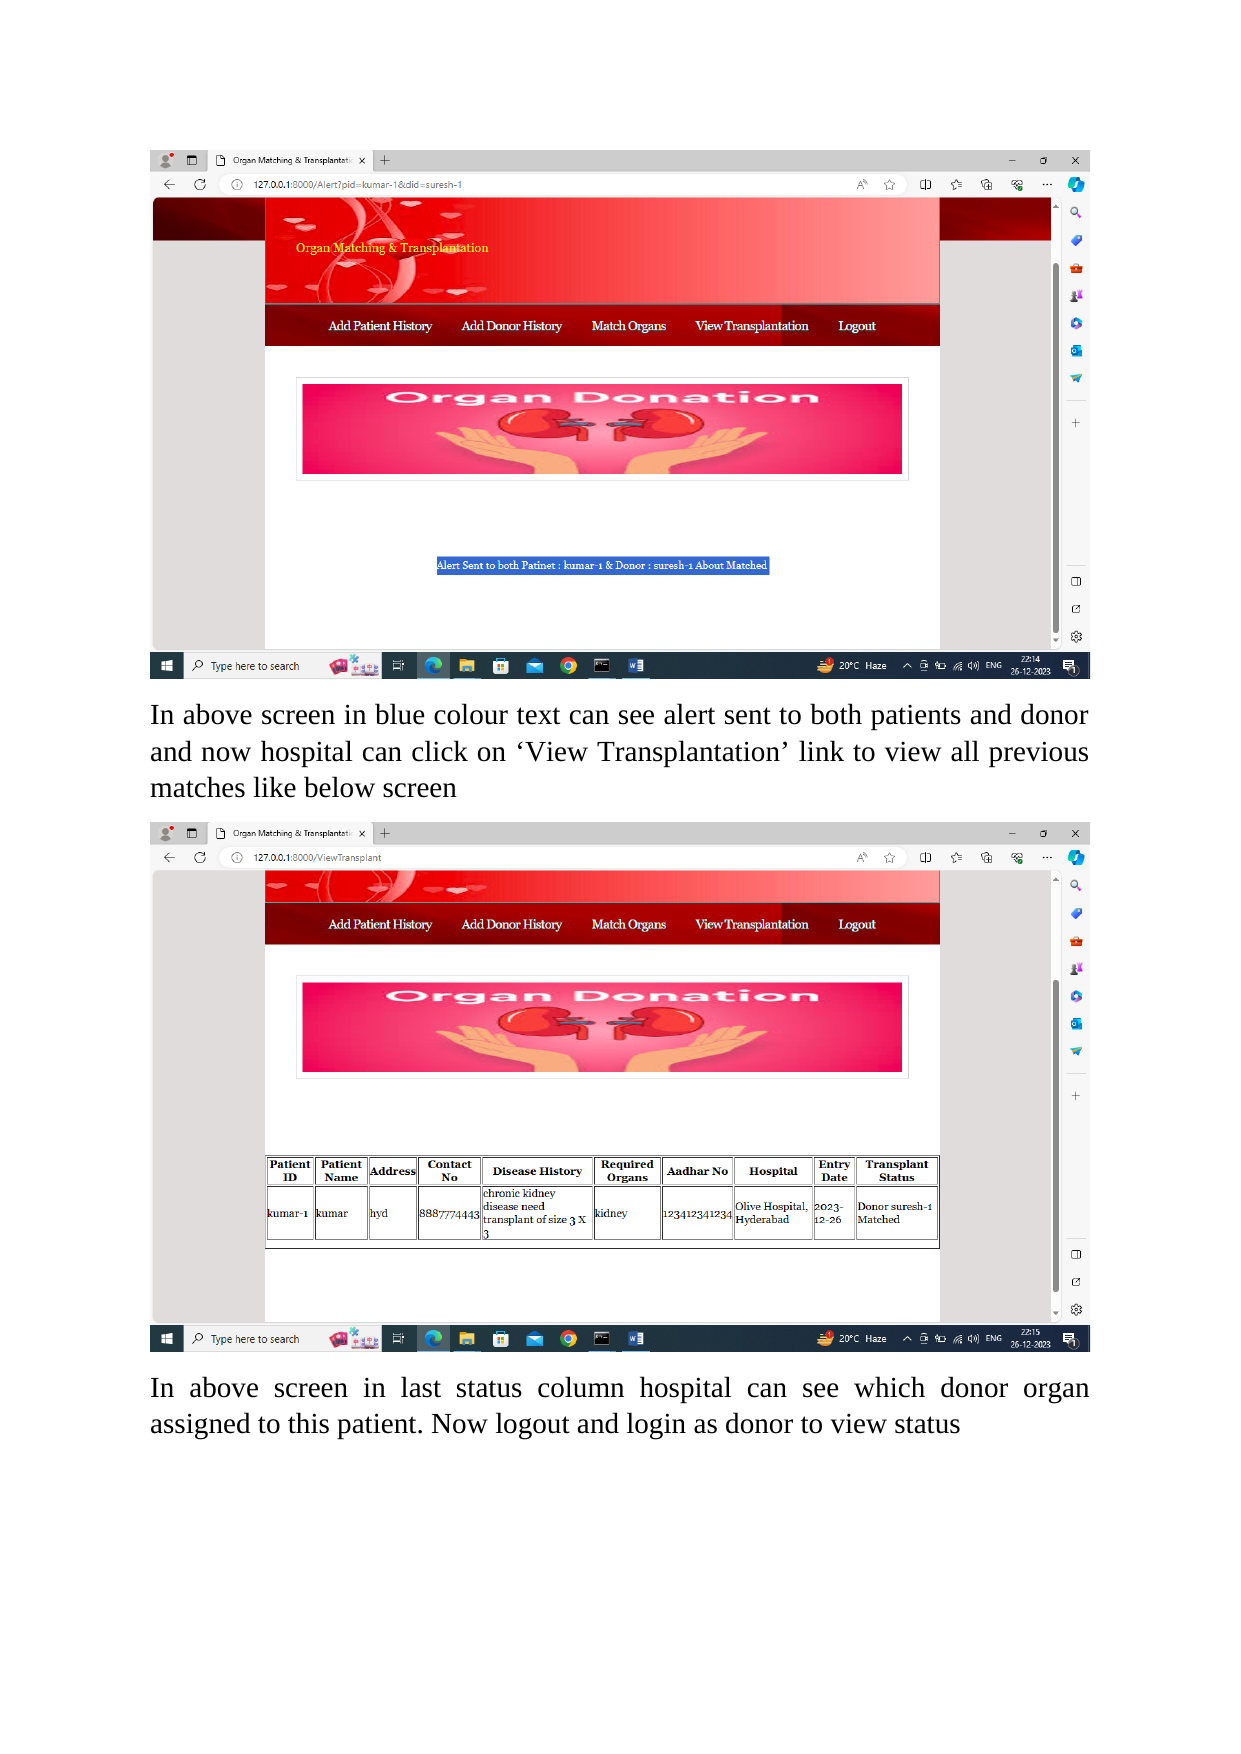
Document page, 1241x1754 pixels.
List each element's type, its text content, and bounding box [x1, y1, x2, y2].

picture [150, 822, 1091, 1352]
picture [150, 150, 1091, 679]
text In above screen in blue colour text can see alert sent to both patients and donor and now hospital can click on ‘View Transplantation’ link to view all previous matches like below screen [150, 697, 1090, 803]
text In above screen in last status column hospital can see which donor organ assigned to this patient. Now logout and login as donor to view status [150, 1370, 1090, 1440]
